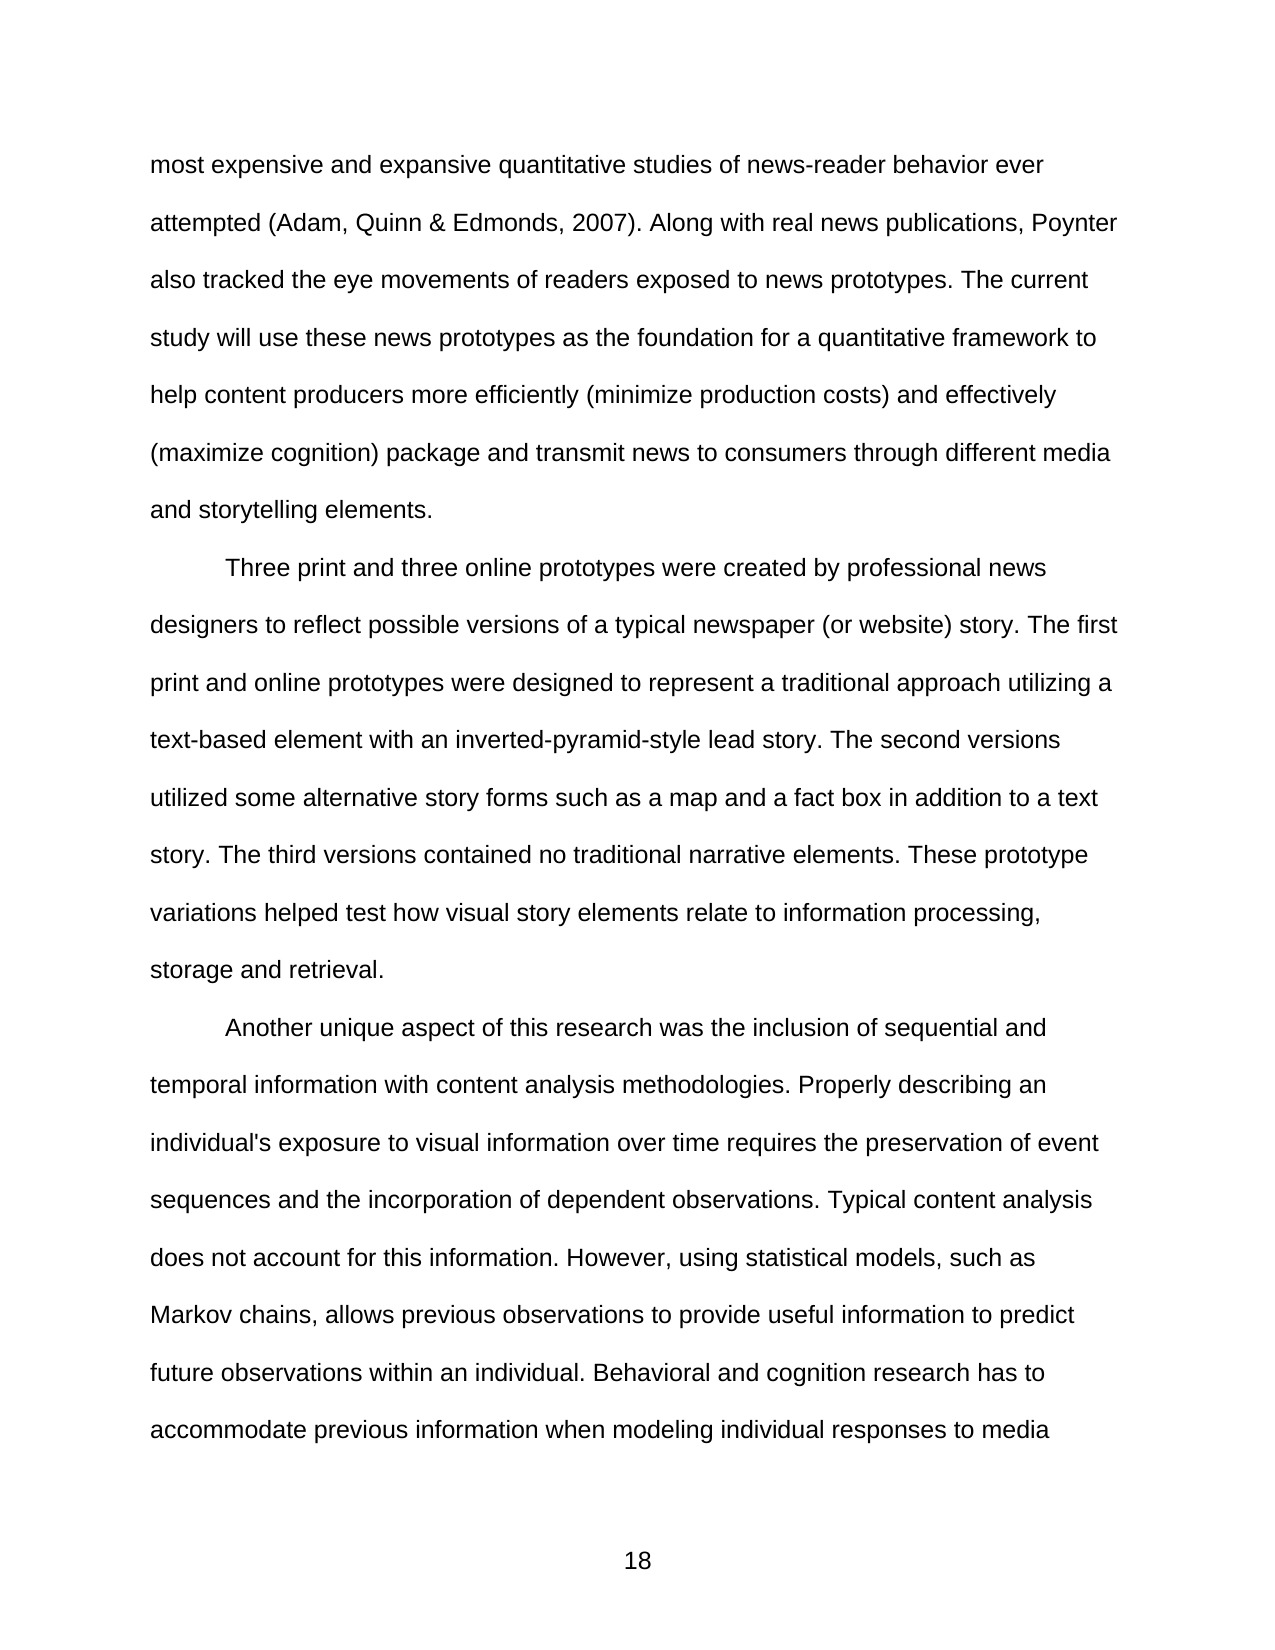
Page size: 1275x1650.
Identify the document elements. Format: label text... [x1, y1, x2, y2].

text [150, 1012, 1125, 1444]
text Three print and three online prototypes were created by professional news designers to reflect possible versions of a typical newspaper (or website) story. The first print and online prototypes were designed to represent a traditional approach utilizing a text-based element with an inverted-pyramid-style lead story. The second versions utilized some alternative story forms such as a map and a fact box in addition to a text story. The third versions contained no traditional narrative elements. These prototype variations helped test how visual story elements relate to information processing, storage and retrieval. [150, 552, 1125, 984]
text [150, 150, 1125, 524]
